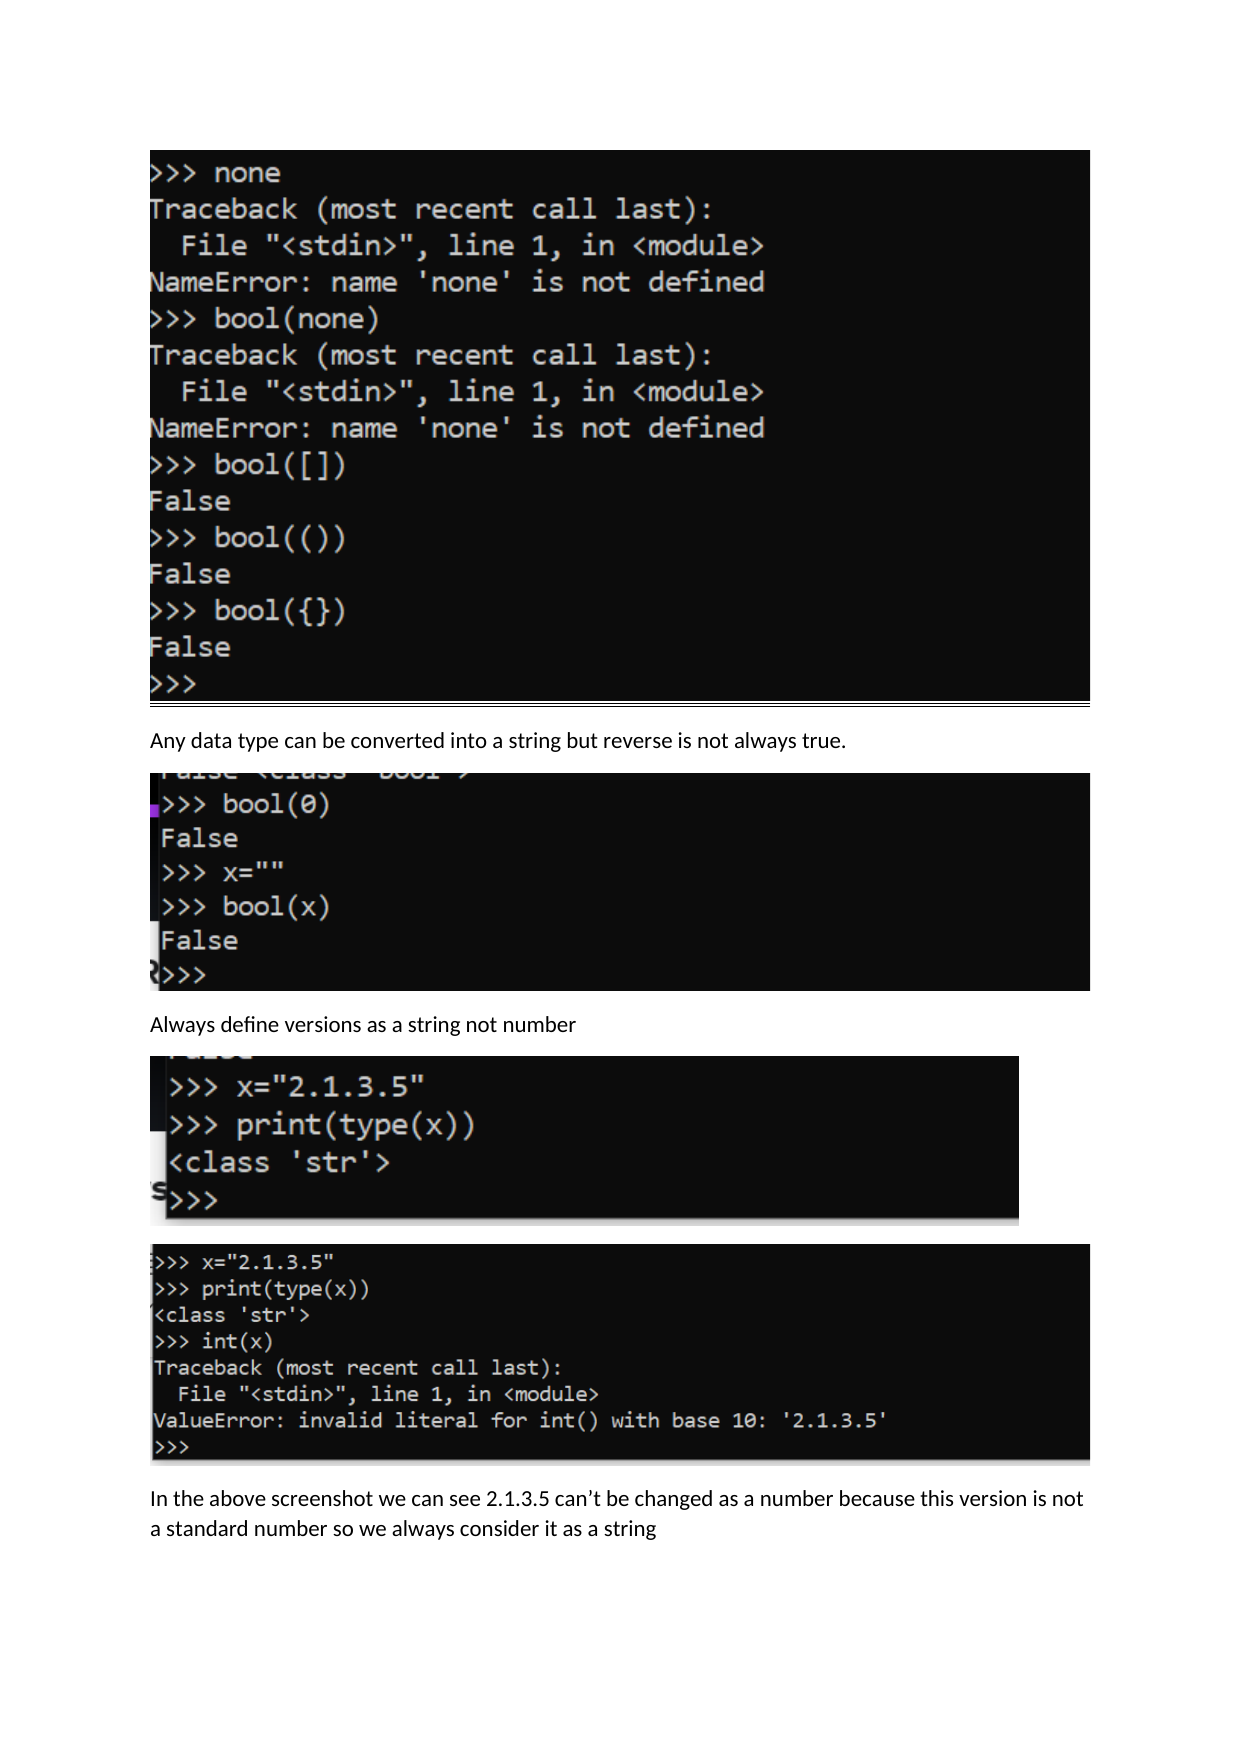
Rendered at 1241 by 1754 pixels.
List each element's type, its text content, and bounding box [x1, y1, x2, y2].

picture [150, 1244, 1091, 1466]
picture [150, 1056, 1019, 1226]
text In the above screenshot we can see 2.1.3.5 can’t be changed as a number because this version is not a standard number so we always consider it as a string [150, 1484, 1090, 1543]
text Always define versions as a string not number [150, 1010, 1090, 1038]
picture [150, 150, 1091, 701]
picture [150, 773, 1091, 991]
text Any data type can be converted into a string but reverse is not always true. [150, 726, 1090, 754]
